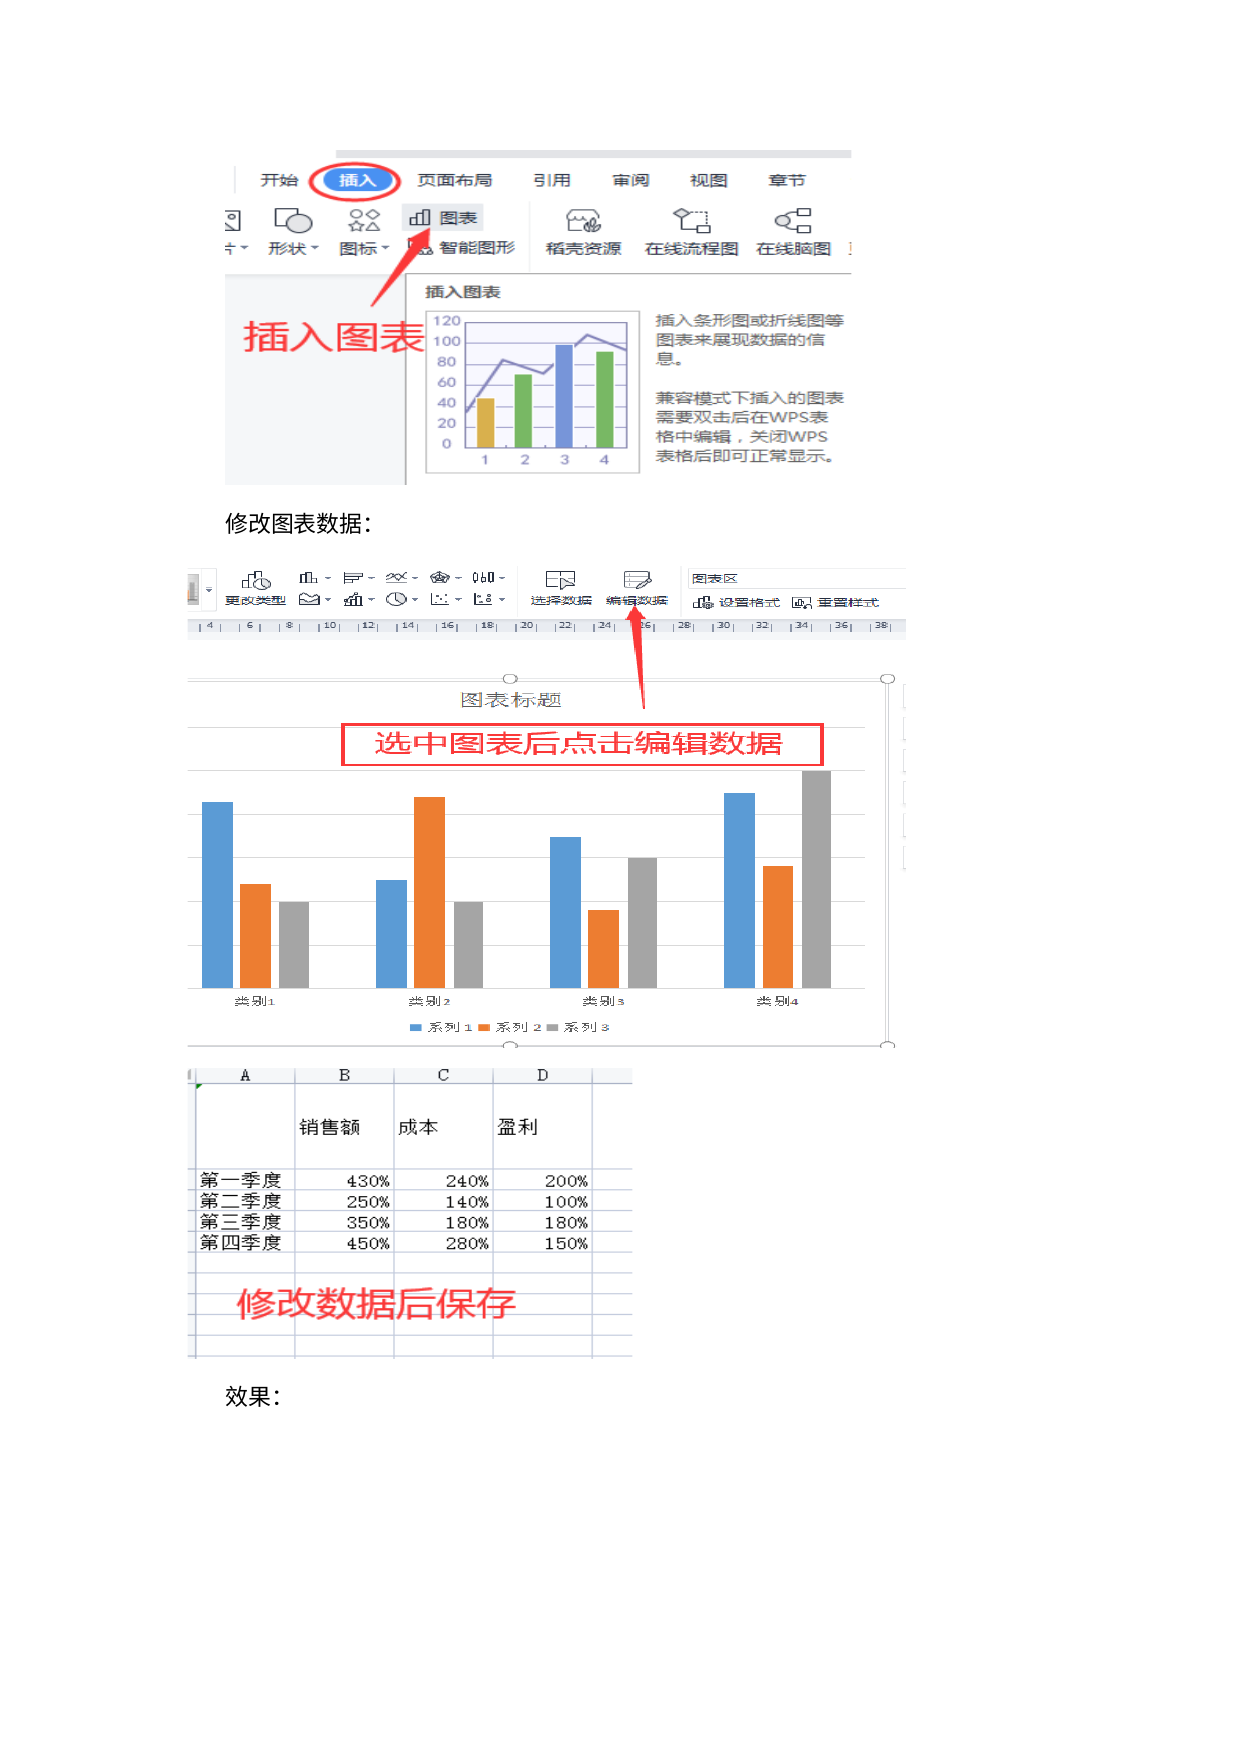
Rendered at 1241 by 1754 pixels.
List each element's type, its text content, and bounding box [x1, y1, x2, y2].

picture [187, 1068, 633, 1359]
picture [187, 559, 906, 1048]
list 修改图表数据： [225, 506, 1053, 539]
picture [225, 150, 852, 485]
list 效果： [225, 1379, 1053, 1412]
